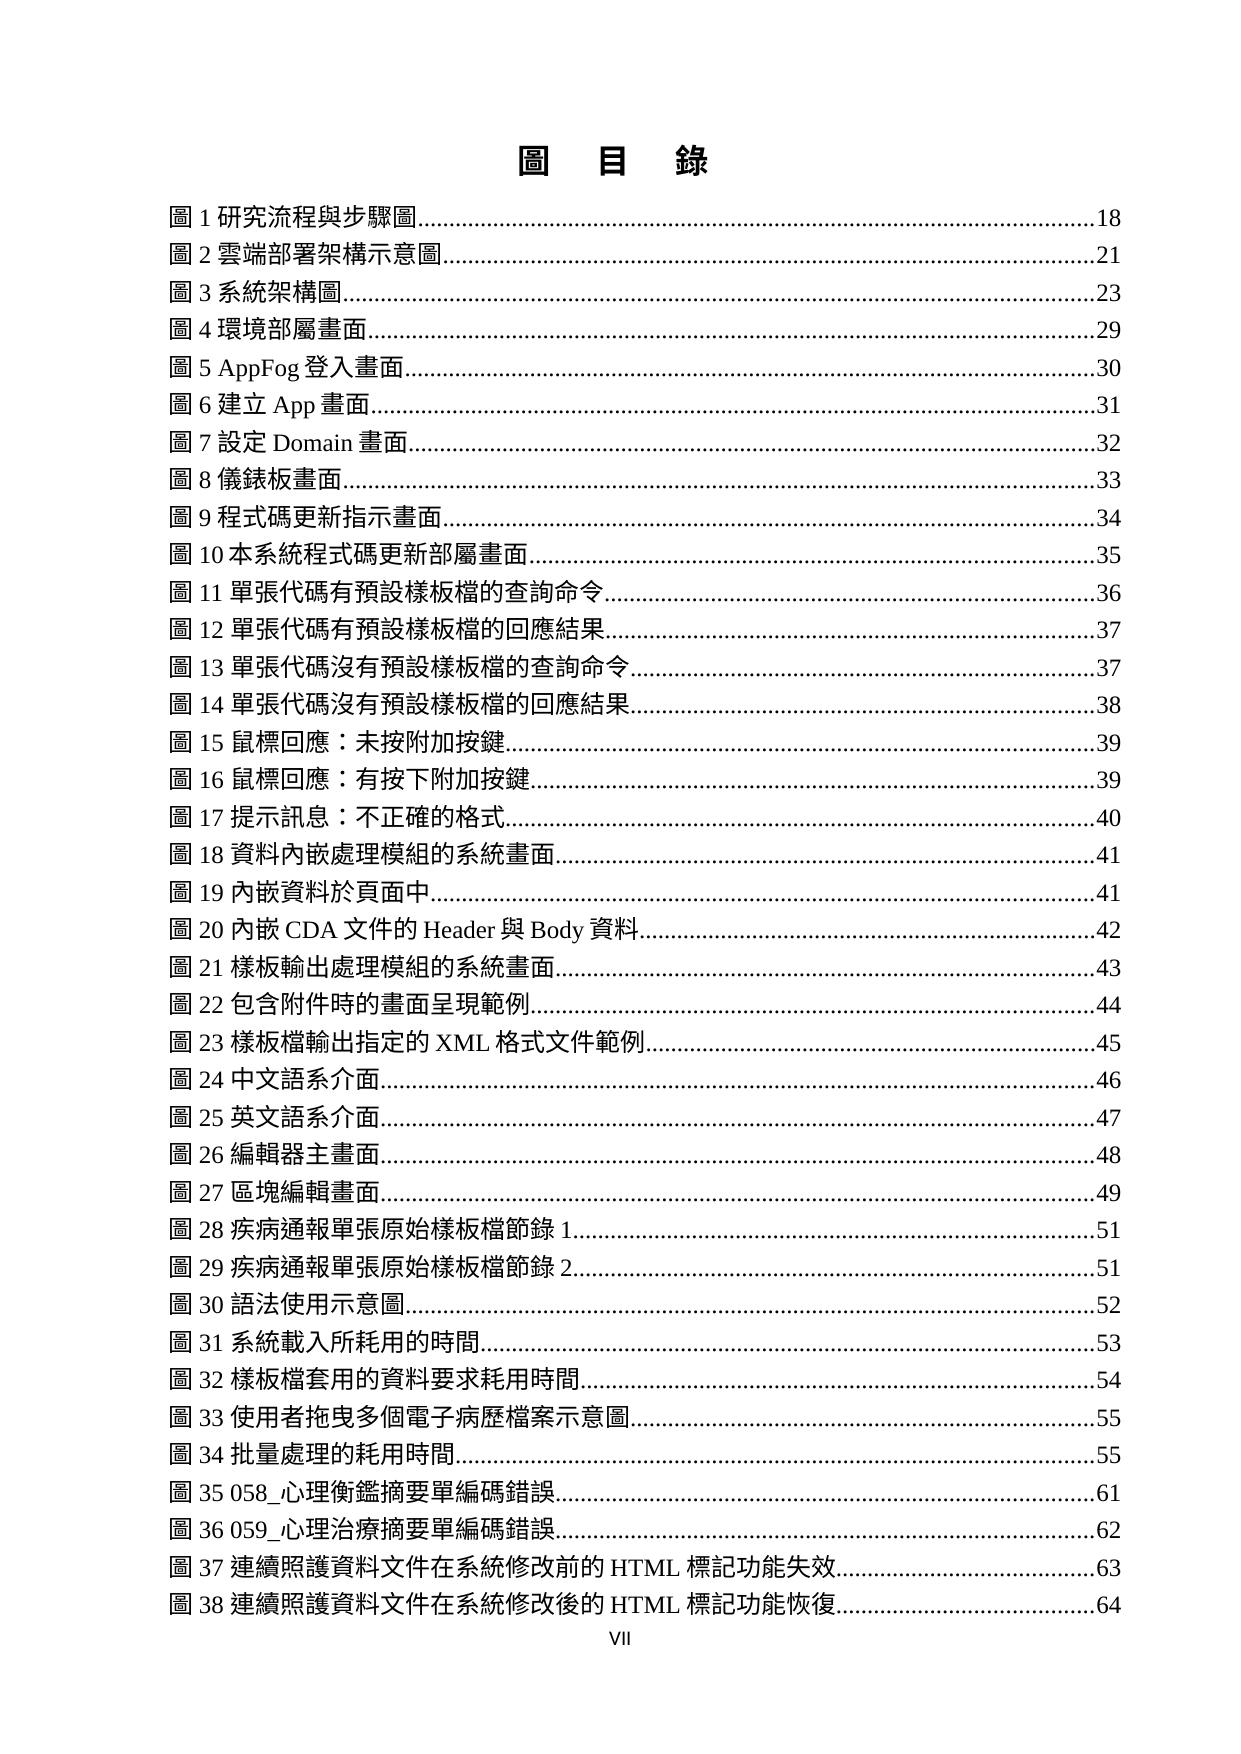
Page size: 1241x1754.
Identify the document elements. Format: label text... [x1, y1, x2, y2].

text 圖 18 資料內嵌處理模組的系統畫面 41 [118, 834, 1122, 872]
text 圖 36 059_心理治療摘要單編碼錯誤 62 [118, 1509, 1122, 1547]
text 圖 34 批量處理的耗用時間 55 [118, 1434, 1122, 1472]
text 圖 22 包含附件時的畫面呈現範例 44 [118, 984, 1122, 1022]
title 圖目錄 [517, 122, 709, 197]
text 圖 9 程式碼更新指示畫面 34 [118, 497, 1122, 534]
text 圖 2 雲端部署架構示意圖 21 [118, 234, 1122, 272]
text 圖 28 疾病通報單張原始樣板檔節錄1 51 [118, 1209, 1122, 1247]
text 圖 17 提示訊息：不正確的格式 40 [118, 797, 1122, 834]
text 圖 38 連續照護資料文件在系統修改後的HTML標記功能恢復 64 [118, 1584, 1122, 1622]
text 圖 25 英文語系介面 47 [118, 1097, 1122, 1134]
text 圖 4 環境部屬畫面 29 [118, 309, 1122, 347]
text 圖 27 區塊編輯畫面 49 [118, 1172, 1122, 1209]
text 圖 21 樣板輸出處理模組的系統畫面 43 [118, 947, 1122, 984]
text 圖 37 連續照護資料文件在系統修改前的HTML標記功能失效 63 [118, 1547, 1122, 1584]
text 圖 15 鼠標回應：未按附加按鍵 39 [118, 722, 1122, 759]
text 圖 31 系統載入所耗用的時間 53 [118, 1322, 1122, 1359]
text 圖 16 鼠標回應：有按下附加按鍵 39 [118, 759, 1122, 797]
text 圖 1 研究流程與步驟圖 18 [118, 197, 1122, 234]
text 圖 8 儀錶板畫面 33 [118, 459, 1122, 497]
text 圖 13 單張代碼沒有預設樣板檔的查詢命令 37 [118, 647, 1122, 684]
text 圖 7 設定Domain畫面 32 [118, 422, 1122, 459]
text 圖 20 內嵌CDA文件的Header與Body資料 42 [118, 909, 1122, 947]
text 圖 14 單張代碼沒有預設樣板檔的回應結果 38 [118, 684, 1122, 722]
text 圖 19 內嵌資料於頁面中 41 [118, 872, 1122, 909]
text 圖 32 樣板檔套用的資料要求耗用時間 54 [118, 1359, 1122, 1397]
text 圖 26 編輯器主畫面 48 [118, 1134, 1122, 1172]
text 圖 11 單張代碼有預設樣板檔的查詢命令 36 [118, 572, 1122, 609]
text 圖 35 058_心理衡鑑摘要單編碼錯誤 61 [118, 1472, 1122, 1509]
text 圖 24 中文語系介面 46 [118, 1059, 1122, 1097]
text 圖 5 AppFog登入畫面 30 [118, 347, 1122, 384]
text 圖 10本系統程式碼更新部屬畫面 35 [118, 534, 1122, 572]
text 圖 23 樣板檔輸出指定的XML格式文件範例 45 [118, 1022, 1122, 1059]
text 圖 33 使用者拖曳多個電子病歷檔案示意圖 55 [118, 1397, 1122, 1434]
text 圖 30 語法使用示意圖 52 [118, 1284, 1122, 1322]
text 圖 12 單張代碼有預設樣板檔的回應結果 37 [118, 609, 1122, 647]
text 圖 3 系統架構圖 23 [118, 272, 1122, 309]
text 圖 6 建立App畫面 31 [118, 384, 1122, 422]
text 圖 29 疾病通報單張原始樣板檔節錄2 51 [118, 1247, 1122, 1284]
